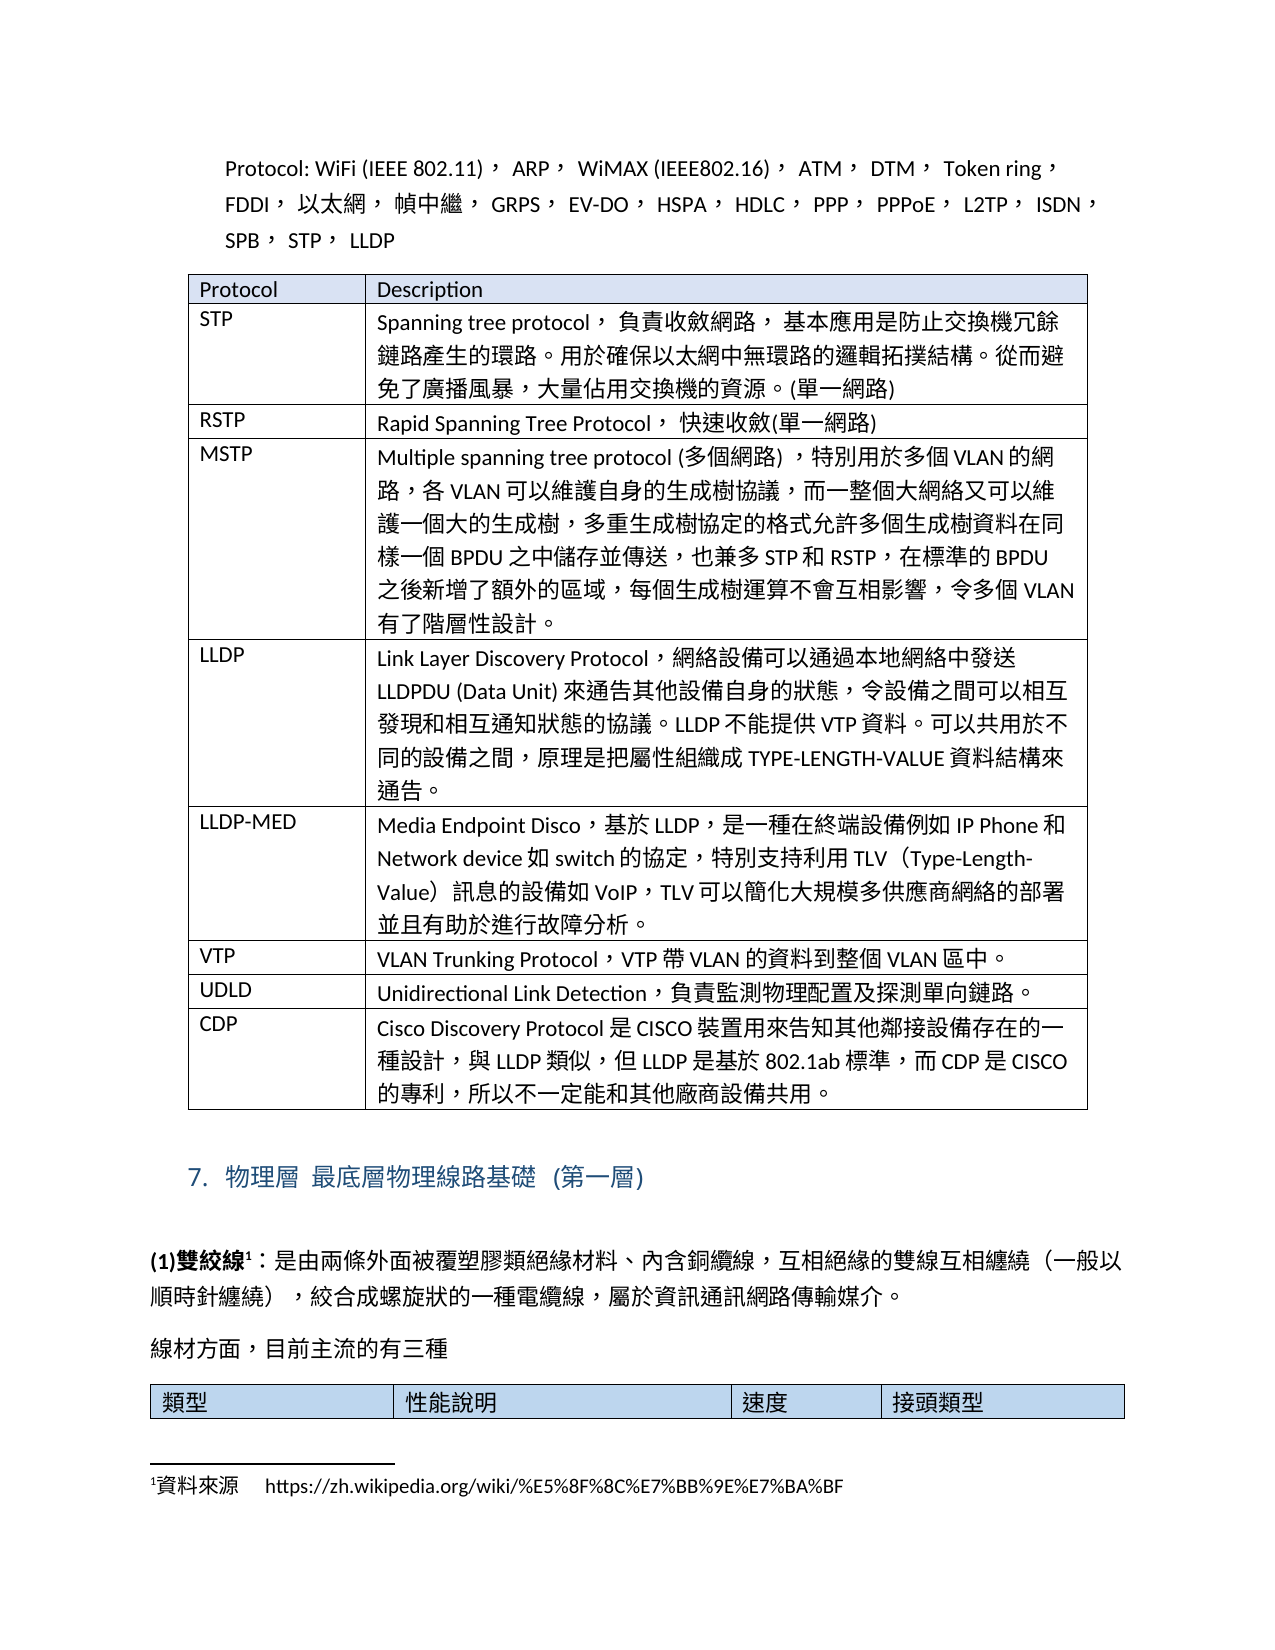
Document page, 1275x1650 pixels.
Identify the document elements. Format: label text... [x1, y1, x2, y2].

table_cell LLDP-MED [189, 807, 365, 940]
table_cell VTP [189, 941, 365, 974]
table_cell Unidirectional Link Detection，負責監測物理配置及探測單向鏈路。 [366, 975, 1087, 1008]
table_cell Cisco Discovery Protocol是CISCO裝置用來告知其他鄰接設備存在的一種設計，與LLDP類似，但LLDP是基於802.1ab標準，而CDP是CISCO的專利，所以不一定能和其他廠商設備共用。 [366, 1009, 1087, 1109]
text 線材方面，目前主流的有三種 [150, 1331, 1125, 1364]
table_cell VLAN Trunking Protocol，VTP帶VLAN的資料到整個VLAN區中。 [366, 941, 1087, 974]
table_cell UDLD [189, 975, 365, 1008]
table_cell CDP [189, 1009, 365, 1109]
table_cell Media Endpoint Disco，基於LLDP，是一種在終端設備例如IP Phone和Network device如switch的協定，特別支持利用TLV（Type-Length-Value）訊息的設備如VoIP，TLV可以簡化大規模多供應商網絡的部署並且有助於進行故障分析。 [366, 807, 1087, 940]
table_cell STP [189, 304, 365, 404]
table_header 類型 [151, 1385, 393, 1418]
text (1)雙絞線：是由兩條外面被覆塑膠類絕緣材料、內含銅纜線，互相絕緣的雙線互相纏繞（一般以順時針纏繞），絞合成螺旋狀的一種電纜線，屬於資訊通訊網路傳輸媒介。 [150, 1243, 1125, 1312]
table_cell RSTP [189, 405, 365, 438]
table_cell LLDP [189, 640, 365, 806]
table_cell Link Layer Discovery Protocol，網絡設備可以通過本地網絡中發送LLDPDU (Data Unit) 來通告其他設備自身的狀態，令設備之間可以相互發現和相互通知狀態的協議。LLDP不能提供VTP資料。可以共用於不同的設備之間，原理是把屬性組織成TYPE-LENGTH-VALUE資料結構來通告。 [366, 640, 1087, 806]
list Protocol: WiFi (IEEE 802.11)， ARP， WiMAX (IEEE802.16)， ATM， DTM， Token ring， FDDI， 以太網， 幀中繼， GRPS， EV-DO， HSPA， HDLC， PPP， PPPoE， L2TP， ISDN， SPB， STP， LLDP [225, 150, 1125, 255]
table_cell Rapid Spanning Tree Protocol， 快速收斂(單一網路) [366, 405, 1087, 438]
subtitle 物理層 最底層物理線路基礎 (第一層) [187, 1157, 1125, 1193]
table_header Description [366, 275, 1087, 303]
table_header 接頭類型 [882, 1385, 1124, 1418]
table_cell Multiple spanning tree protocol (多個網路) ，特別用於多個VLAN的網路，各VLAN可以維護自身的生成樹協議，而一整個大網絡又可以維護一個大的生成樹，多重生成樹協定的格式允許多個生成樹資料在同樣一個BPDU之中儲存並傳送，也兼多STP和RSTP，在標準的BPDU之後新增了額外的區域，每個生成樹運算不會互相影響，令多個 VLAN有了階層性設計。 [366, 439, 1087, 639]
table_header 性能說明 [394, 1385, 731, 1418]
table_cell Spanning tree protocol， 負責收斂網路， 基本應用是防止交換機冗餘鏈路產生的環路。用於確保以太網中無環路的邏輯拓撲結構。從而避免了廣播風暴，大量佔用交換機的資源。(單一網路) [366, 304, 1087, 404]
table_header 速度 [732, 1385, 881, 1418]
table_header Protocol [189, 275, 365, 303]
table_cell MSTP [189, 439, 365, 639]
